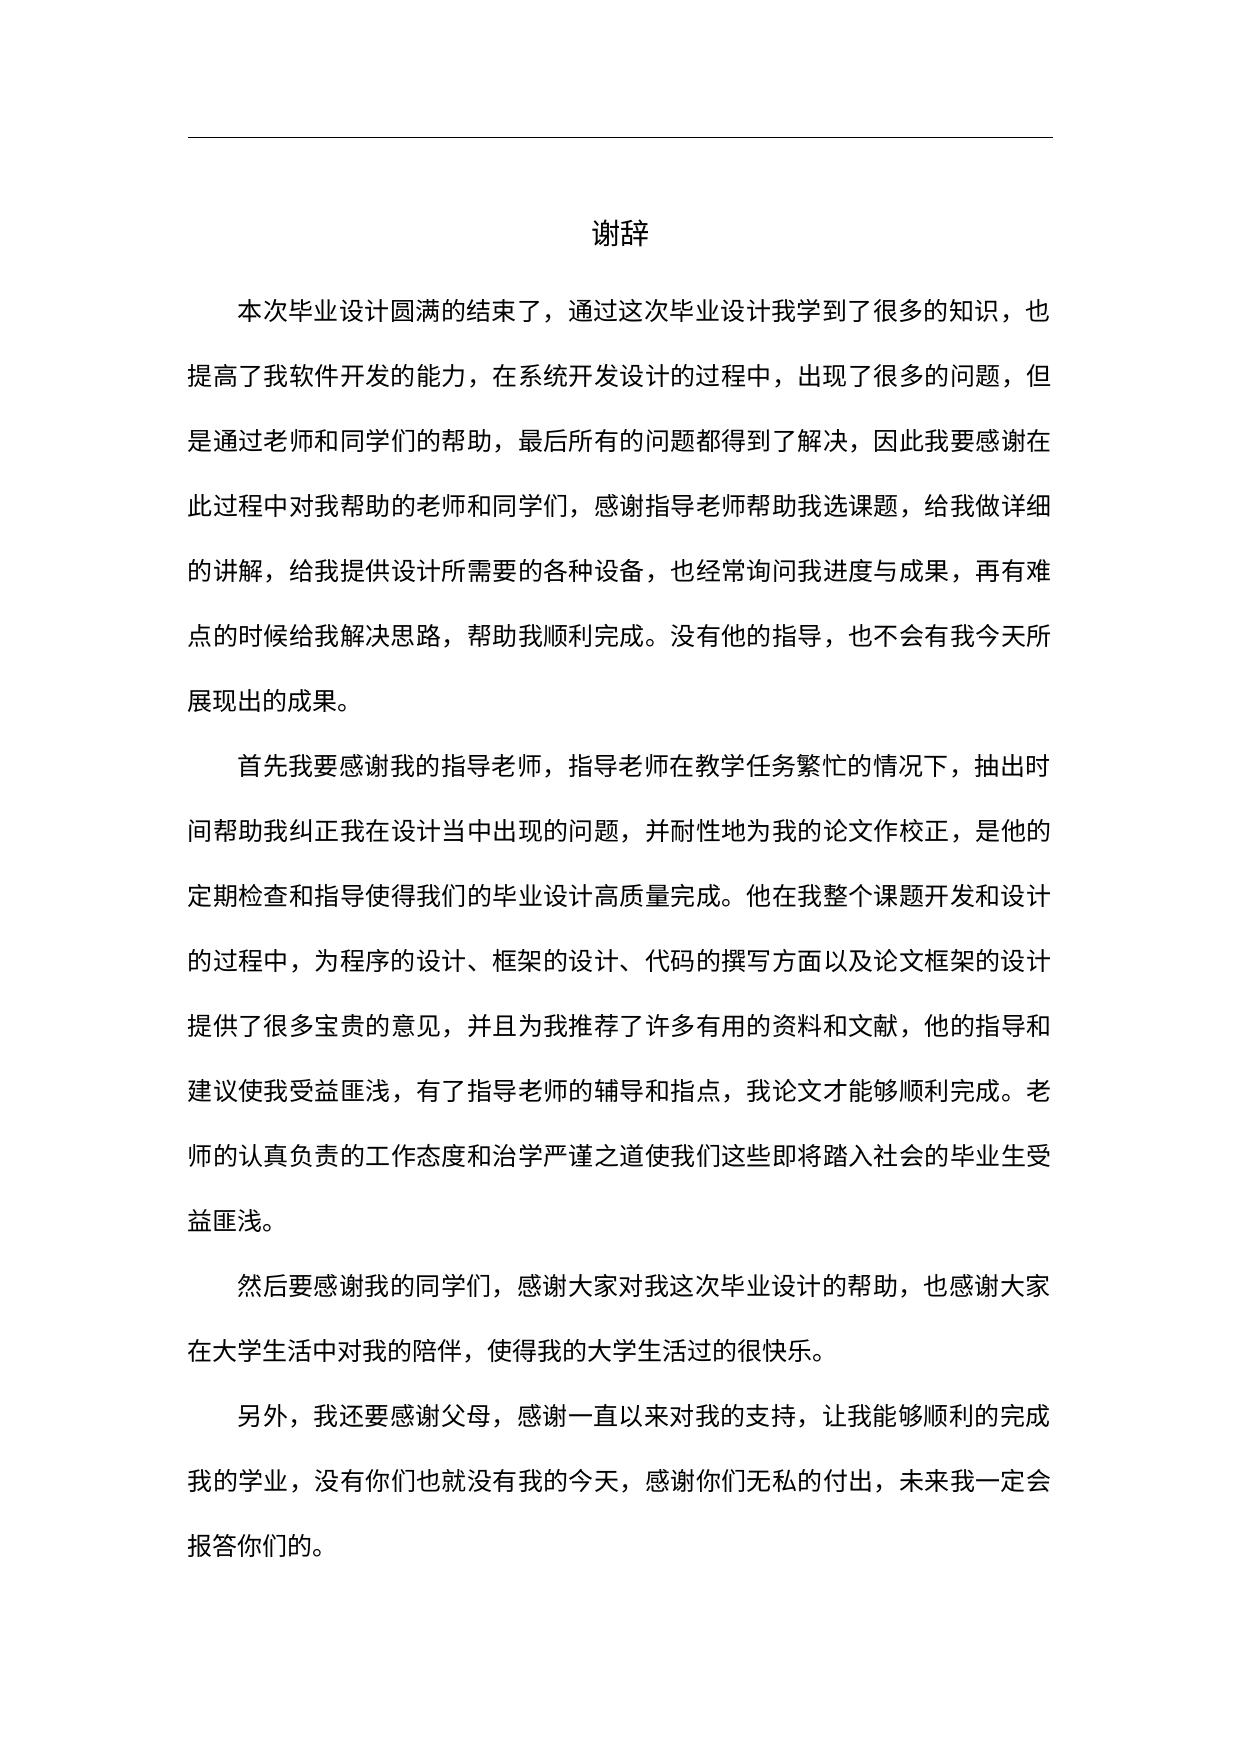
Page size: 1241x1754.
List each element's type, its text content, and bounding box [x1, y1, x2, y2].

text 另外，我还要感谢父母，感谢一直以来对我的支持，让我能够顺利的完成我的学业，没有你们也就没有我的今天，感谢你们无私的付出，未来我一定会报答你们的。 [187, 1382, 1053, 1577]
text 然后要感谢我的同学们，感谢大家对我这次毕业设计的帮助，也感谢大家在大学生活中对我的陪伴，使得我的大学生活过的很快乐。 [187, 1252, 1053, 1382]
subtitle 谢辞 [187, 199, 1053, 264]
text 本次毕业设计圆满的结束了，通过这次毕业设计我学到了很多的知识，也提高了我软件开发的能力，在系统开发设计的过程中，出现了很多的问题，但是通过老师和同学们的帮助，最后所有的问题都得到了解决，因此我要感谢在此过程中对我帮助的老师和同学们，感谢指导老师帮助我选课题，给我做详细的讲解，给我提供设计所需要的各种设备，也经常询问我进度与成果，再有难点的时候给我解决思路，帮助我顺利完成。没有他的指导，也不会有我今天所展现出的成果。 [187, 277, 1053, 732]
text 首先我要感谢我的指导老师，指导老师在教学任务繁忙的情况下，抽出时间帮助我纠正我在设计当中出现的问题，并耐性地为我的论文作校正，是他的定期检查和指导使得我们的毕业设计高质量完成。他在我整个课题开发和设计的过程中，为程序的设计、框架的设计、代码的撰写方面以及论文框架的设计提供了很多宝贵的意见，并且为我推荐了许多有用的资料和文献，他的指导和建议使我受益匪浅，有了指导老师的辅导和指点，我论文才能够顺利完成。老师的认真负责的工作态度和治学严谨之道使我们这些即将踏入社会的毕业生受益匪浅。 [187, 732, 1053, 1252]
